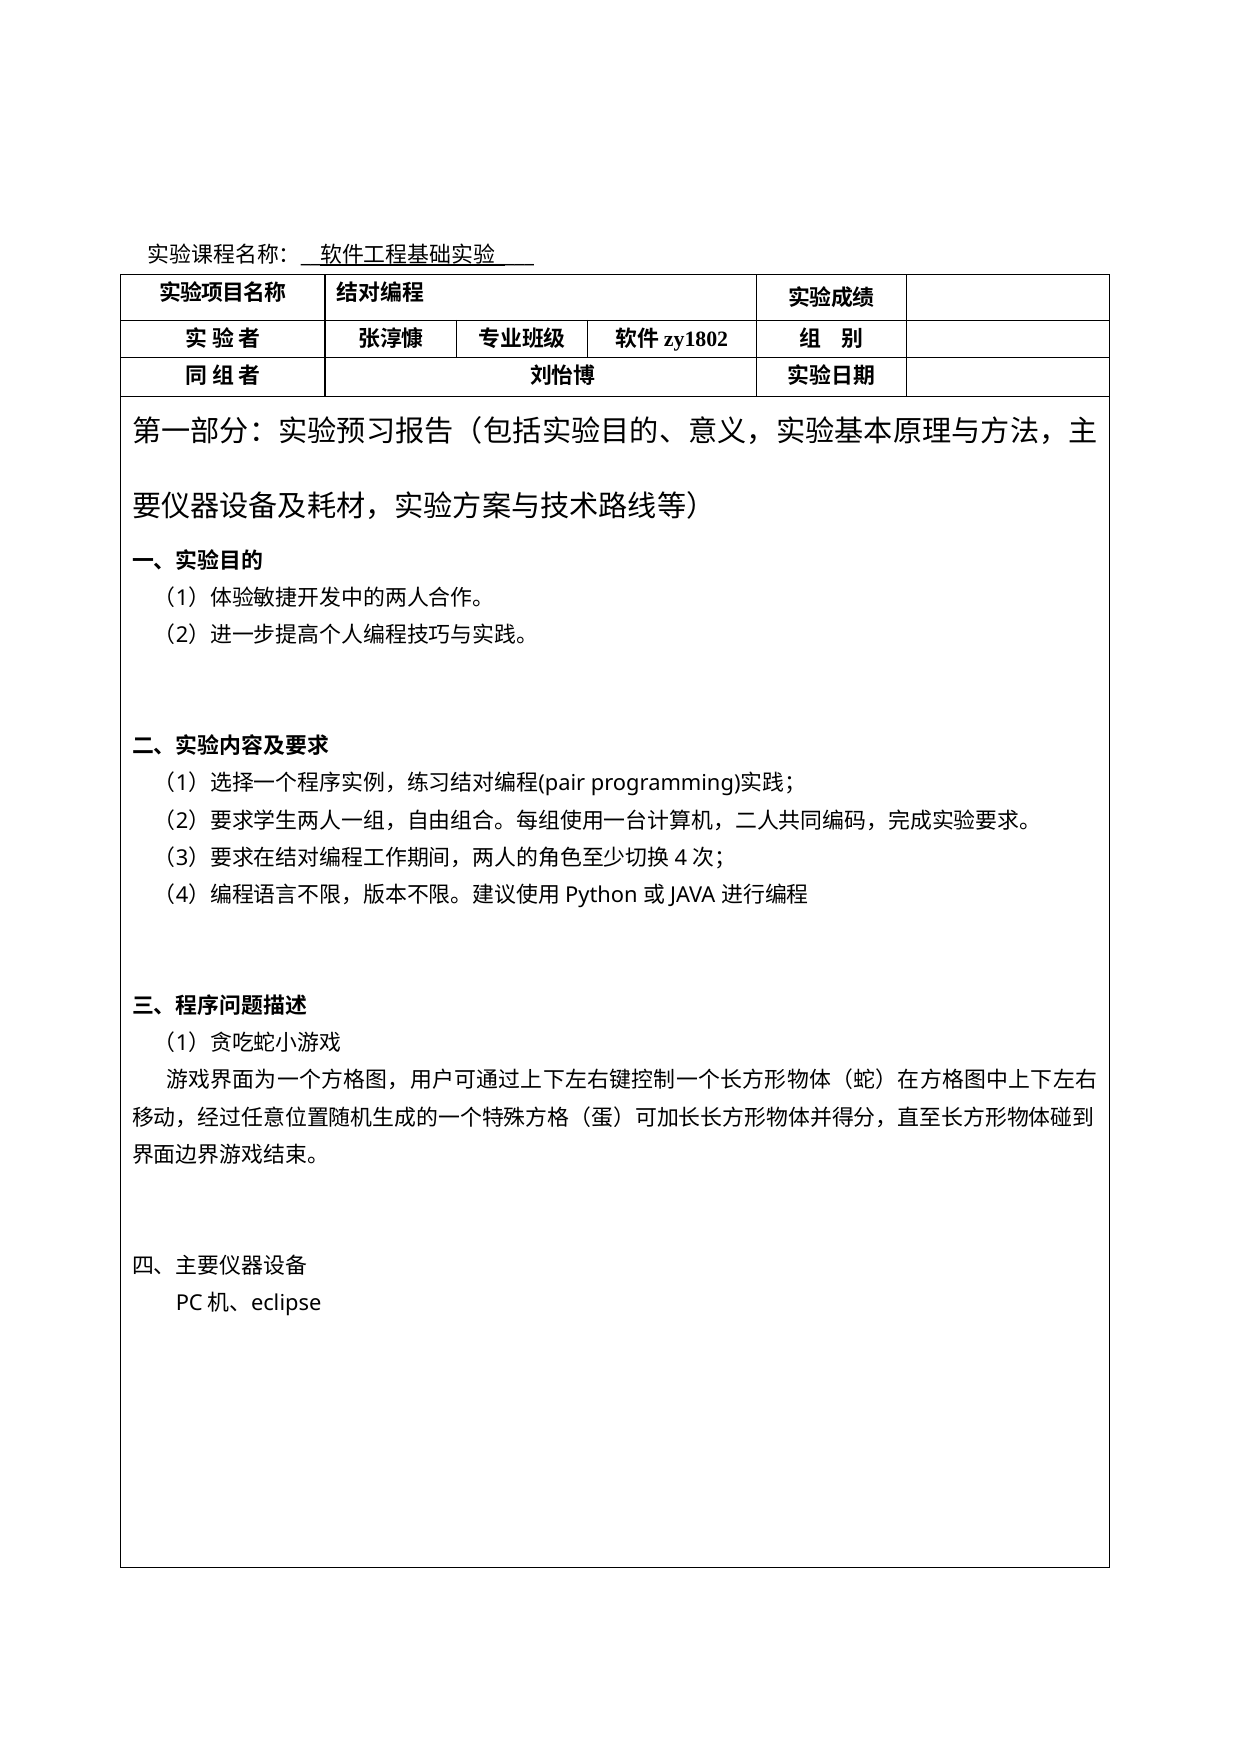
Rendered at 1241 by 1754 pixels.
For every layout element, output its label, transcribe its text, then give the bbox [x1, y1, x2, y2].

table_cell 专业班级 [457, 321, 587, 357]
table_cell 实验日期 [757, 358, 906, 396]
table_cell 第一部分：实验预习报告（包括实验目的、意义，实验基本原理与方法，主要仪器设备及耗材，实验方案与技术路线等） 一、实验目的 （1）体验敏捷开发中的两人合作。 （2）进一步提高个人编程技巧与实践。 二、实验内容及要求 （1）选择一个程序实例，练习结对编程(pair programming)实践； （2）要求学生两人一组，自由组合。每组使用一台计算机，二人共同编码，完成实验要求。 （3）要求在结对编程工作期间，两人的角色至少切换 4 次； （4）编程语言不限，版本不限。建议使用 Python 或 JAVA 进行编程 三、程序问题描述 （1）贪吃蛇小游戏 游戏界面为一个方格图，用户可通过上下左右键控制一个长方形物体（蛇）在方格图中上下左右移动，经过任意位置随机生成的一个特殊方格（蛋）可加长长方形物体并得分，直至长方形物体碰到界面边界游戏结束。 四、主要仪器设备 PC机、eclipse [121, 397, 1109, 1567]
table_header 结对编程 [326, 275, 756, 320]
table_cell 组 别 [757, 321, 906, 357]
table_header 实验项目名称 [121, 275, 324, 320]
text 实验课程名称：__软件工程基础实验____ [147, 237, 1092, 269]
table_cell 同 组 者 [121, 358, 324, 396]
table_cell [907, 321, 1109, 357]
table_cell 实 验 者 [121, 321, 324, 357]
table_cell 软件zy1802 [588, 321, 756, 357]
table_cell 刘怡博 [326, 358, 756, 396]
table_header 实验成绩 [757, 275, 906, 320]
table_cell 张淳慷 [326, 321, 456, 357]
table_cell [907, 358, 1109, 396]
table_header [907, 275, 1109, 320]
